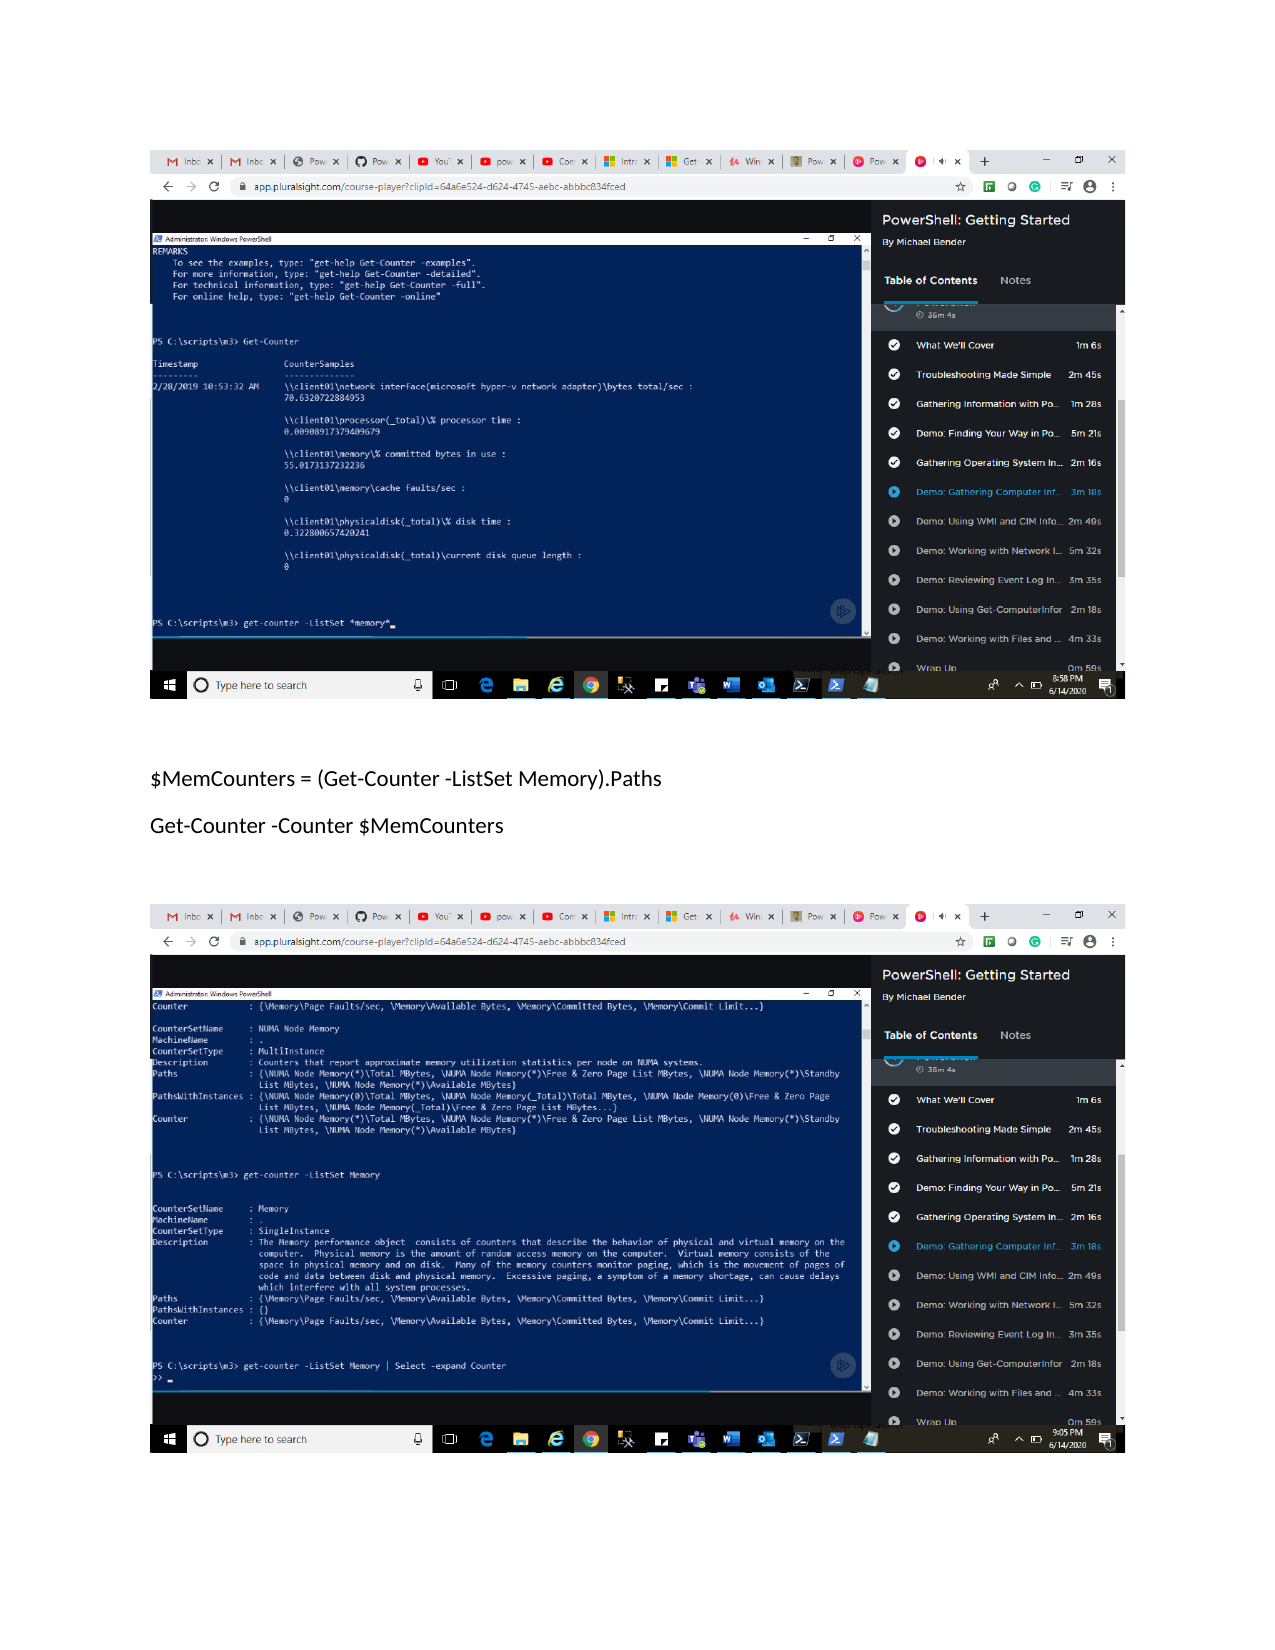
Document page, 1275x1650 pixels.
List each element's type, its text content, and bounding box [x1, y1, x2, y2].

text Get-Counter -Counter $MemCounters [150, 811, 1125, 839]
text $MemCounters = (Get-Counter -ListSet Memory).Paths [150, 764, 1125, 792]
picture [150, 904, 1125, 1453]
picture [150, 150, 1125, 699]
